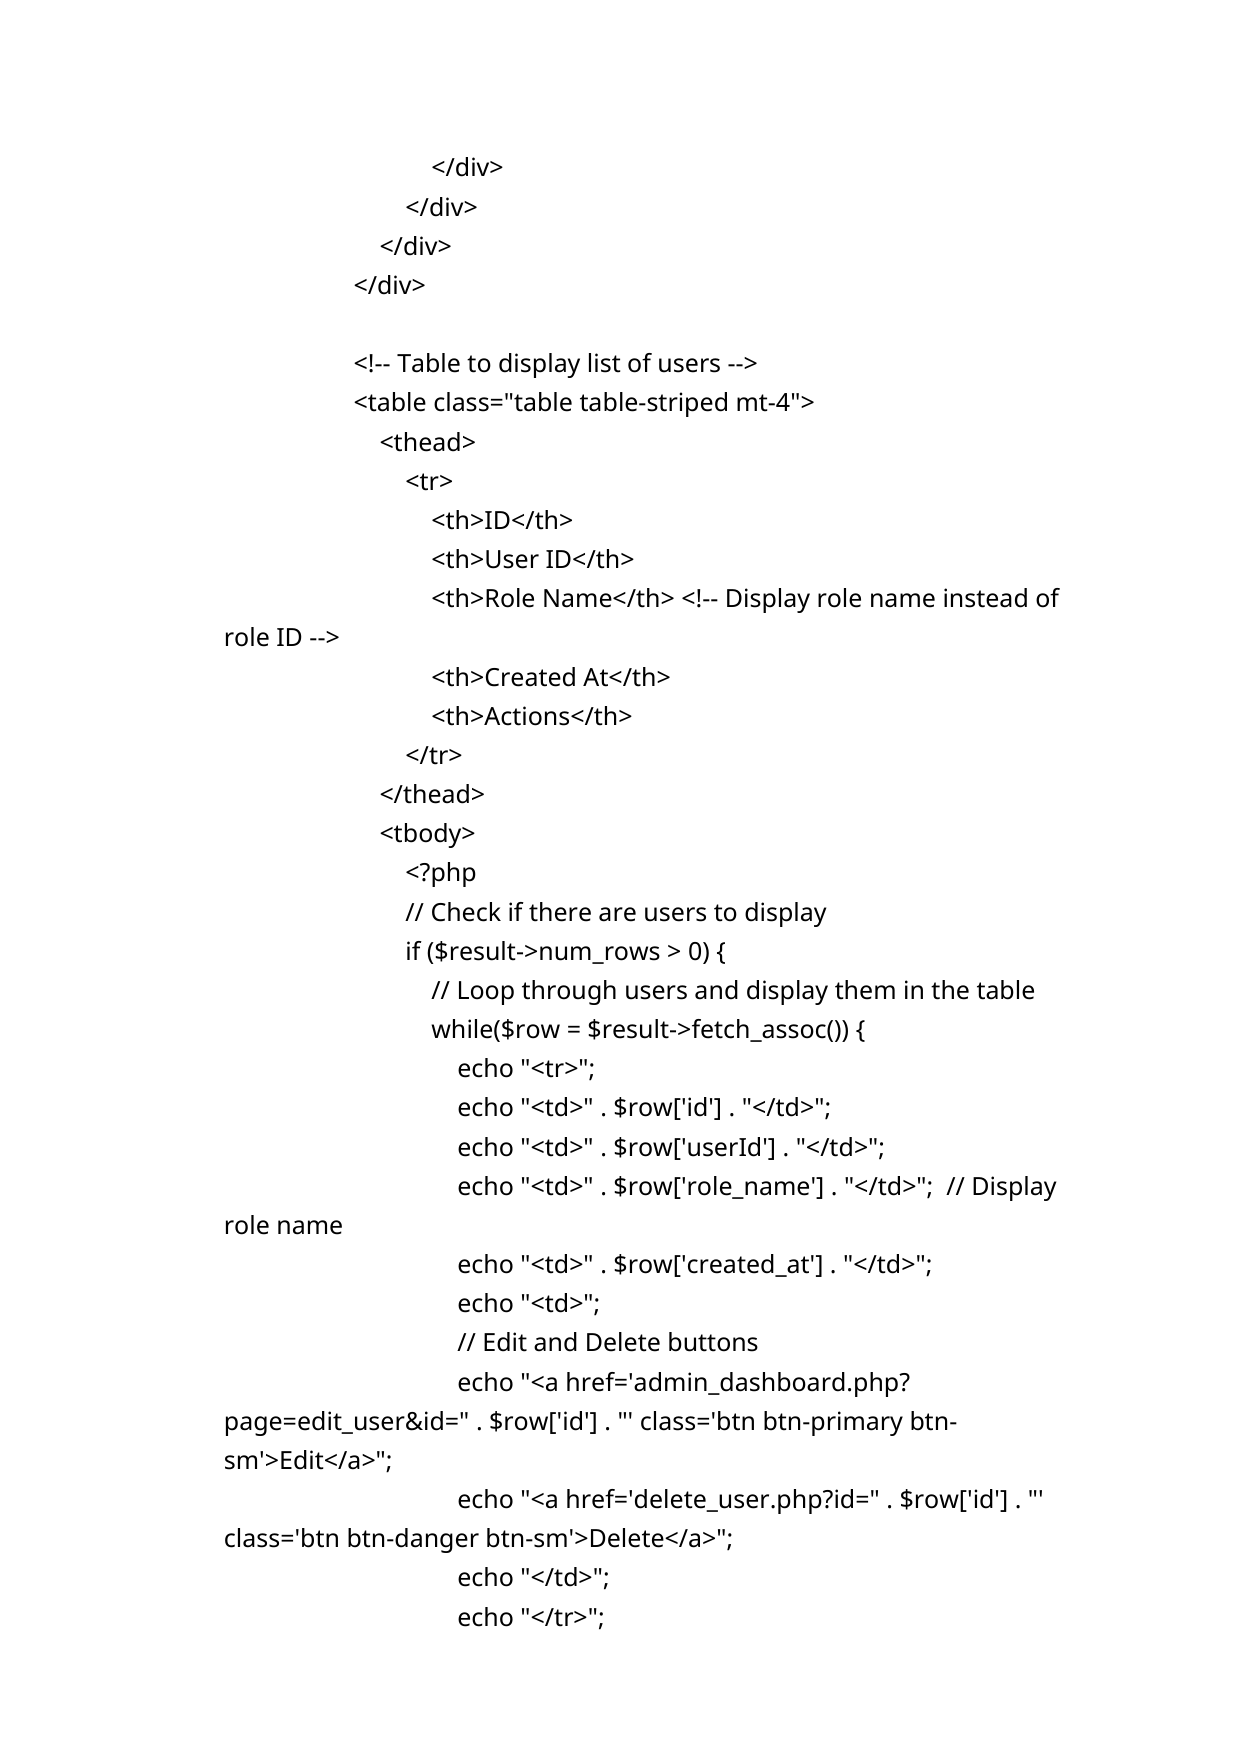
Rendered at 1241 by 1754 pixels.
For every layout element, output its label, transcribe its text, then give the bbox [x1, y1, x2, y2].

text echo "<a href='delete_user.php?id=" . $row['id'] . "' class='btn btn-danger btn-sm'>Delete</a>"; [224, 1482, 1090, 1555]
text </div> [224, 150, 1090, 184]
text echo "<td>" . $row['created_at'] . "</td>"; [224, 1247, 1090, 1281]
text <th>ID</th> [224, 502, 1090, 537]
text </thead> [224, 777, 1090, 811]
text <th>Role Name</th> <!-- Display role name instead of role ID --> [224, 581, 1090, 654]
text echo "<td>"; [224, 1286, 1090, 1320]
text <th>Created At</th> [224, 659, 1090, 693]
text echo "<td>" . $row['role_name'] . "</td>"; // Display role name [224, 1168, 1090, 1242]
text <th>User ID</th> [224, 542, 1090, 576]
text <!-- Table to display list of users --> [224, 346, 1090, 380]
text // Check if there are users to display [224, 894, 1090, 928]
text <table class="table table-striped mt-4"> [224, 385, 1090, 419]
text <?php [224, 855, 1090, 889]
text while($row = $result->fetch_assoc()) { [224, 1012, 1090, 1046]
text echo "<td>" . $row['id'] . "</td>"; [224, 1090, 1090, 1124]
text echo "<td>" . $row['userId'] . "</td>"; [224, 1129, 1090, 1163]
text </div> [224, 189, 1090, 223]
text echo "</td>"; [224, 1560, 1090, 1594]
text // Edit and Delete buttons [224, 1325, 1090, 1359]
text <tbody> [224, 816, 1090, 850]
text // Loop through users and display them in the table [224, 972, 1090, 1007]
text <th>Actions</th> [224, 698, 1090, 732]
text </div> [224, 228, 1090, 262]
text if ($result->num_rows > 0) { [224, 933, 1090, 967]
text </div> [224, 267, 1090, 302]
text echo "<tr>"; [224, 1051, 1090, 1085]
text <thead> [224, 424, 1090, 458]
text echo "<a href='admin_dashboard.php?page=edit_user&id=" . $row['id'] . "' class='btn btn-primary btn-sm'>Edit</a>"; [224, 1364, 1090, 1477]
text </tr> [224, 737, 1090, 772]
text echo "</tr>"; [224, 1599, 1090, 1633]
text <tr> [224, 463, 1090, 497]
